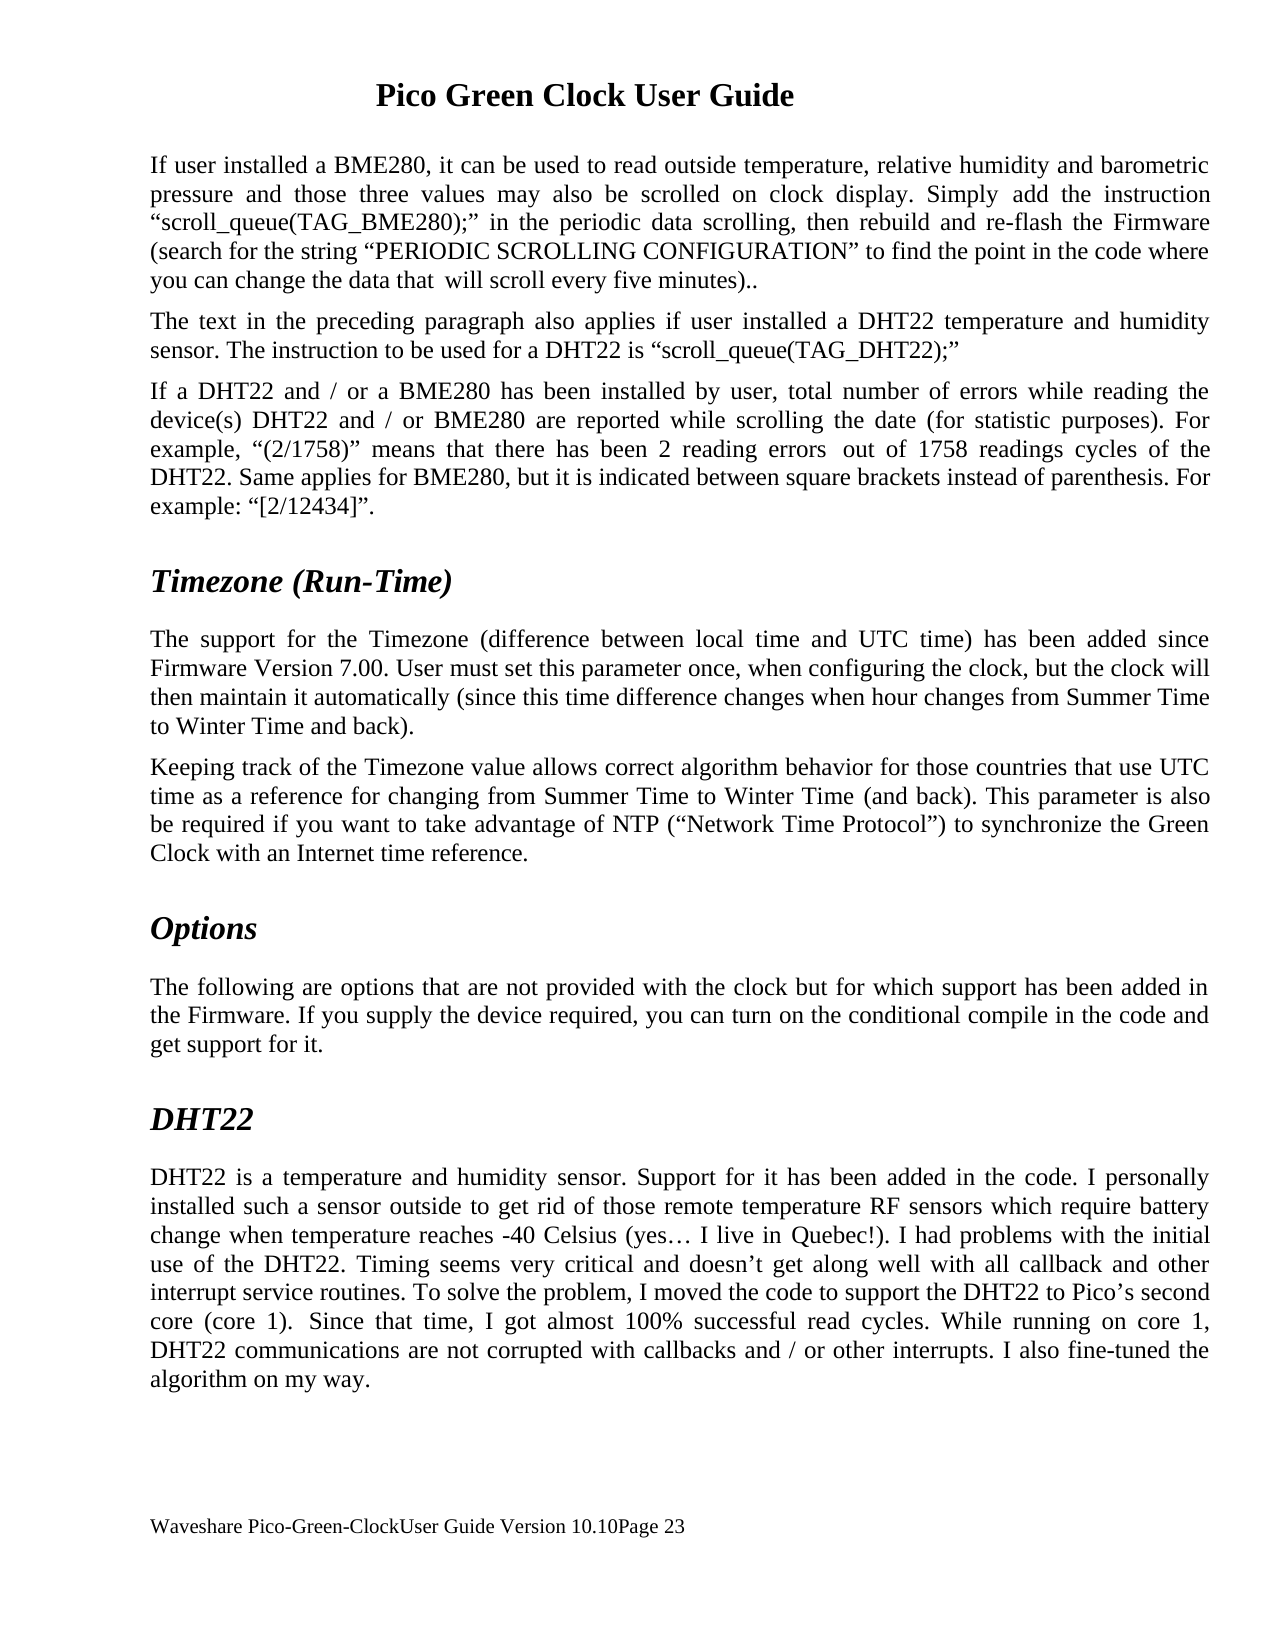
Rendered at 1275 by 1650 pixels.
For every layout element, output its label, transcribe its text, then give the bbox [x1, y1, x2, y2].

text The support for the Timezone (difference between local time and UTC time) has been added since Firmware Version 7.00. User must set this parameter once, when configuring the clock, but the clock will then maintain it automatically (since this time difference changes when hour changes from Summer Time to Winter Time and back). [150, 624, 1211, 739]
text DHT22 is a temperature and humidity sensor. Support for it has been added in the code. I personally installed such a sensor outside to get rid of those remote temperature RF sensors which require battery change when temperature reaches -40 Celsius (yes… I live in Quebec!). I had problems with the initial use of the DHT22. Timing seems very critical and doesn’t get along well with all callback and other interrupt service routines. To solve the problem, I moved the code to support the DHT22 to Pico’s second core (core 1). Since that time, I got almost 100% successful read cycles. While running on core 1, DHT22 communications are not corrupted with callbacks and / or other interrupts. I also fine-tuned the algorithm on my way. [150, 1162, 1211, 1392]
subtitle DHT22 [150, 1099, 1211, 1137]
text If a DHT22 and / or a BME280 has been installed by user, total number of errors while reading the device(s) DHT22 and / or BME280 are reported while scrolling the date (for statistic purposes). For example, “(2/1758)” means that there has been 2 reading errors out of 1758 readings cycles of the DHT22. Same applies for BME280, but it is indicated between square brackets instead of parenthesis. For example: “[2/12434]”. [150, 376, 1211, 520]
text The text in the preceding paragraph also applies if user installed a DHT22 temperature and humidity sensor. The instruction to be used for a DHT22 is “scroll_queue(TAG_DHT22);” [150, 306, 1211, 364]
subtitle Timezone (Run-Time) [150, 561, 1211, 599]
text If user installed a BME280, it can be used to read outside temperature, relative humidity and barometric pressure and those three values may also be scrolled on clock display. Simply add the instruction “scroll_queue(TAG_BME280);” in the periodic data scrolling, then rebuild and re-flash the Firmware (search for the string “PERIODIC SCROLLING CONFIGURATION” to find the point in the code where you can change the data that will scroll every five minutes).. [150, 150, 1211, 294]
text Keeping track of the Timezone value allows correct algorithm behavior for those countries that use UTC time as a reference for changing from Summer Time to Winter Time (and back). This parameter is also be required if you want to take advantage of NTP (“Network Time Protocol”) to synchronize the Green Clock with an Internet time reference. [150, 752, 1211, 867]
subtitle Options [150, 908, 1211, 947]
text The following are options that are not provided with the clock but for which support has been added in the Firmware. If you supply the device required, you can turn on the conditional compile in the code and get support for it. [150, 972, 1211, 1058]
